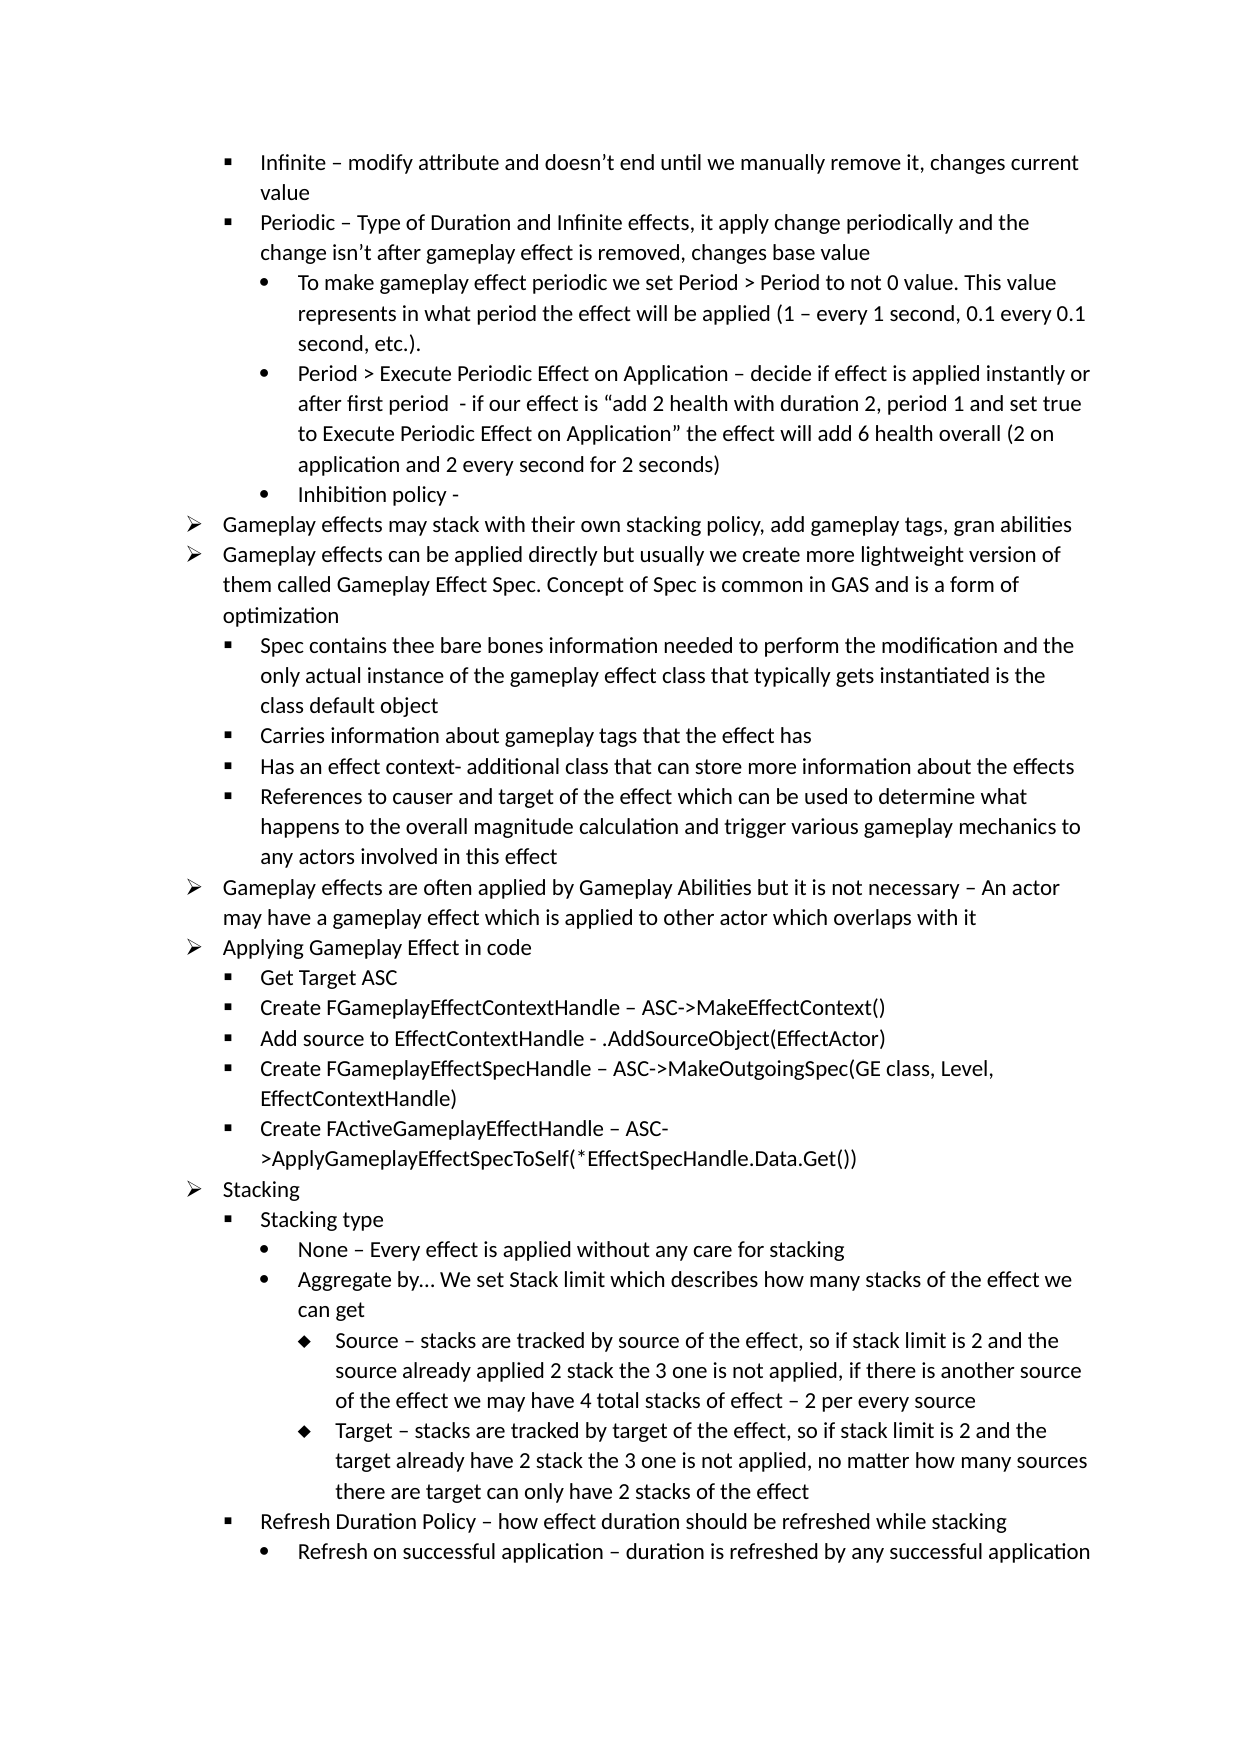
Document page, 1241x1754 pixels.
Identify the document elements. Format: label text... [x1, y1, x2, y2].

list Has an effect context- additional class that can store more information about the effects [223, 752, 1093, 780]
list Get Target ASC [223, 963, 1093, 991]
list Refresh Duration Policy – how effect duration should be refreshed while stacking [223, 1507, 1093, 1535]
list Period > Execute Periodic Effect on Application – decide if effect is applied instantly or after first period - if our effect is “add 2 health with duration 2, period 1 and set true to Execute Periodic Effect on Application” the effect will add 6 health overall (2 on application and 2 every second for 2 seconds) [260, 359, 1093, 478]
list Spec contains thee bare bones information needed to perform the modification and the only actual instance of the gameplay effect class that typically gets instantiated is the class default object [223, 631, 1093, 719]
list Create FGameplayEffectContextHandle – ASC->MakeEffectContext() [223, 993, 1093, 1021]
list Periodic – Type of Duration and Infinite effects, it apply change periodically and the change isn’t after gameplay effect is removed, changes base value [223, 208, 1093, 266]
list Gameplay effects are often applied by Gameplay Abilities but it is not necessary – An actor may have a gameplay effect which is applied to other actor which overlaps with it [185, 873, 1093, 931]
list To make gameplay effect periodic we set Period > Period to not 0 value. This value represents in what period the effect will be applied (1 – every 1 second, 0.1 every 0.1 second, etc.). [260, 268, 1093, 357]
list Add source to EffectContextHandle - .AddSourceObject(EffectActor) [223, 1024, 1093, 1052]
list None – Every effect is applied without any care for stacking [260, 1235, 1093, 1263]
list Gameplay effects can be applied directly but usually we create more lightweight version of them called Gameplay Effect Spec. Concept of Spec is common in GAS and is a form of optimization [185, 540, 1093, 629]
list Applying Gameplay Effect in code [185, 933, 1093, 961]
list Source – stacks are tracked by source of the effect, so if stack limit is 2 and the source already applied 2 stack the 3 one is not applied, if there is another source of the effect we may have 4 total stacks of effect – 2 per every source [298, 1326, 1093, 1414]
list Refresh on successful application – duration is refreshed by any successful application [260, 1537, 1093, 1565]
list Stacking [185, 1175, 1093, 1203]
list Aggregate by… We set Stack limit which describes how many stacks of the effect we can get [260, 1265, 1093, 1323]
list References to causer and target of the effect which can be used to determine what happens to the overall magnitude calculation and trigger various gameplay mechanics to any actors involved in this effect [223, 782, 1093, 870]
list Create FGameplayEffectSpecHandle – ASC->MakeOutgoingSpec(GE class, Level, EffectContextHandle) [223, 1054, 1093, 1112]
list Carries information about gameplay tags that the effect has [223, 722, 1093, 749]
list Stacking type [223, 1205, 1093, 1233]
list Inhibition policy - [260, 480, 1093, 508]
list Infinite – modify attribute and doesn’t end until we manually remove it, changes current value [223, 148, 1093, 206]
list Gameplay effects may stack with their own stacking policy, add gameplay tags, gran abilities [185, 510, 1093, 538]
list Create FActiveGameplayEffectHandle – ASC->ApplyGameplayEffectSpecToSelf(*EffectSpecHandle.Data.Get()) [223, 1114, 1093, 1172]
list Target – stacks are tracked by target of the effect, so if stack limit is 2 and the target already have 2 stack the 3 one is not applied, no matter how many sources there are target can only have 2 stacks of the effect [298, 1416, 1093, 1505]
